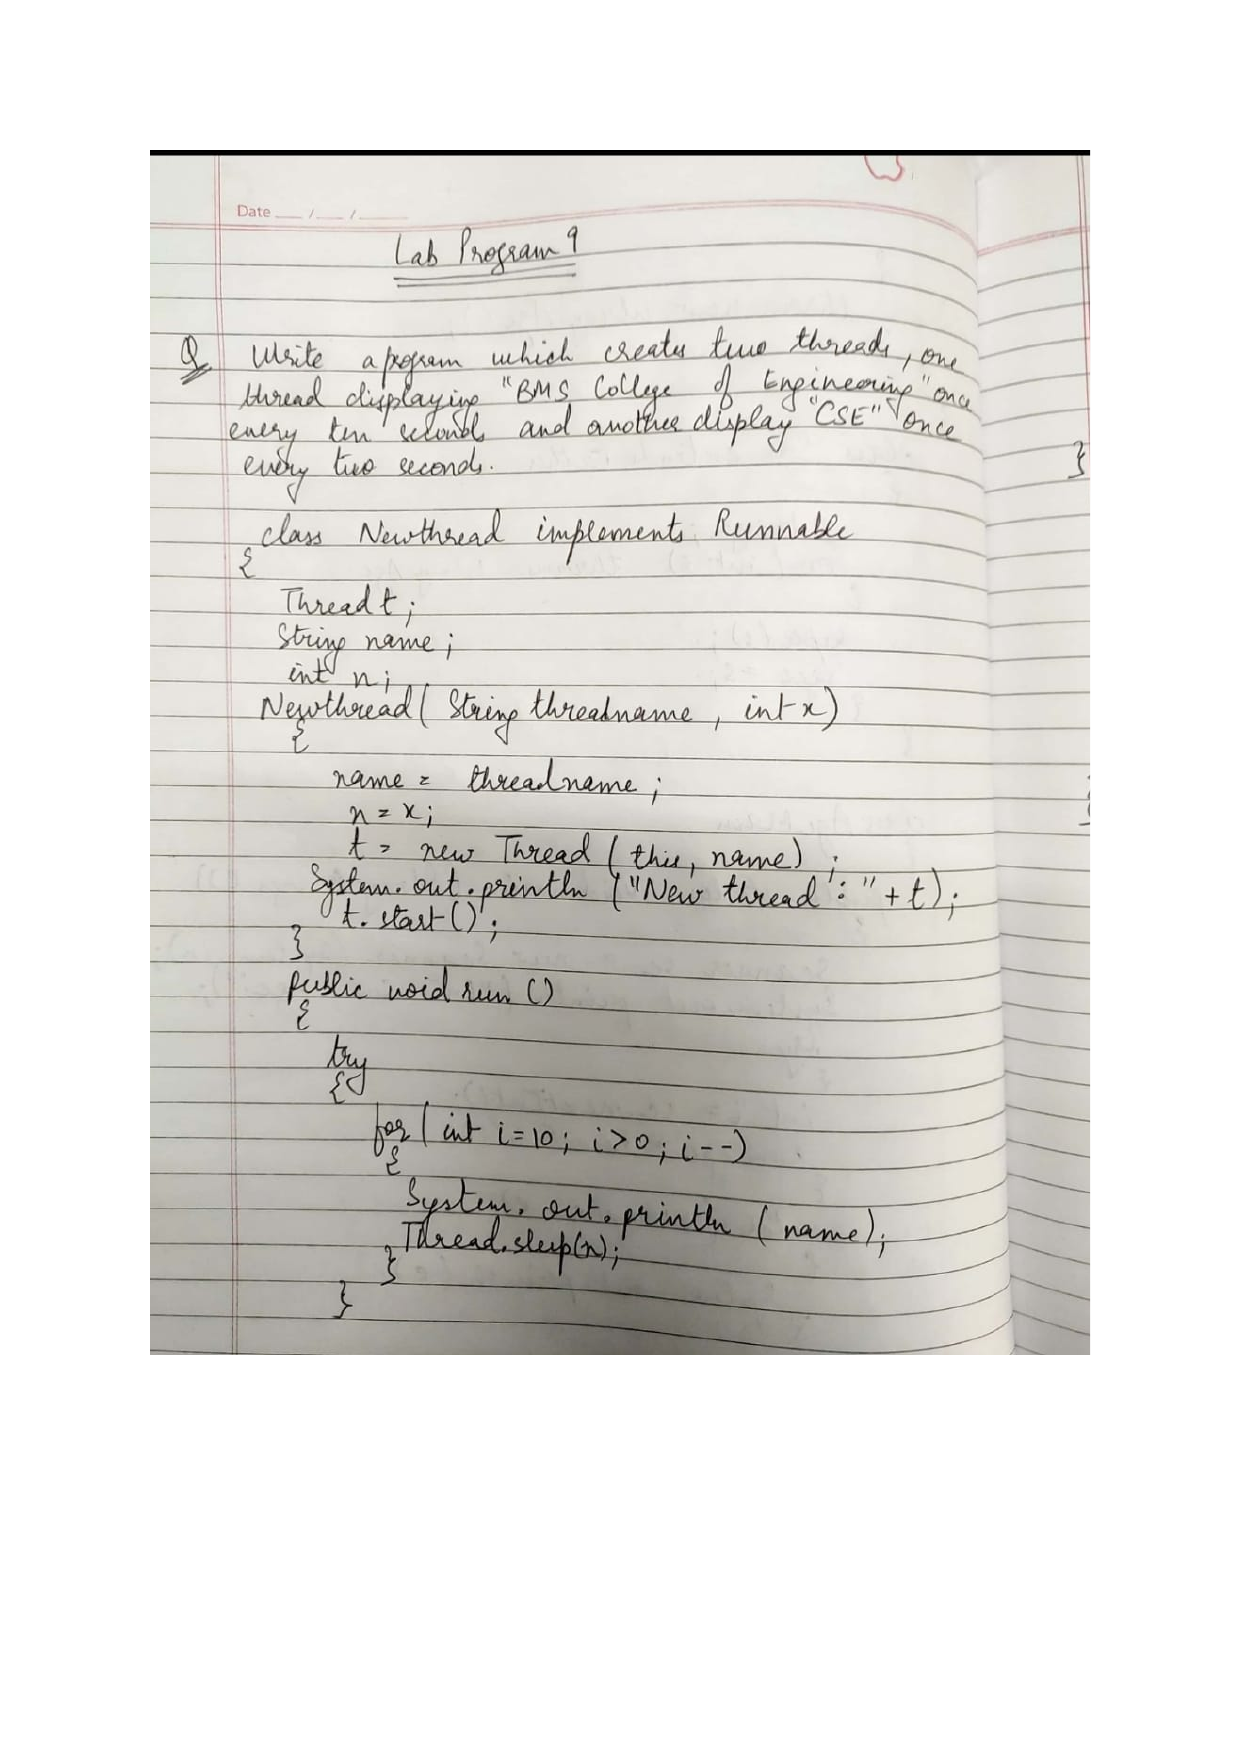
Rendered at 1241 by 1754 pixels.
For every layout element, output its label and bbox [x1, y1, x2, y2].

picture [150, 150, 1091, 1355]
